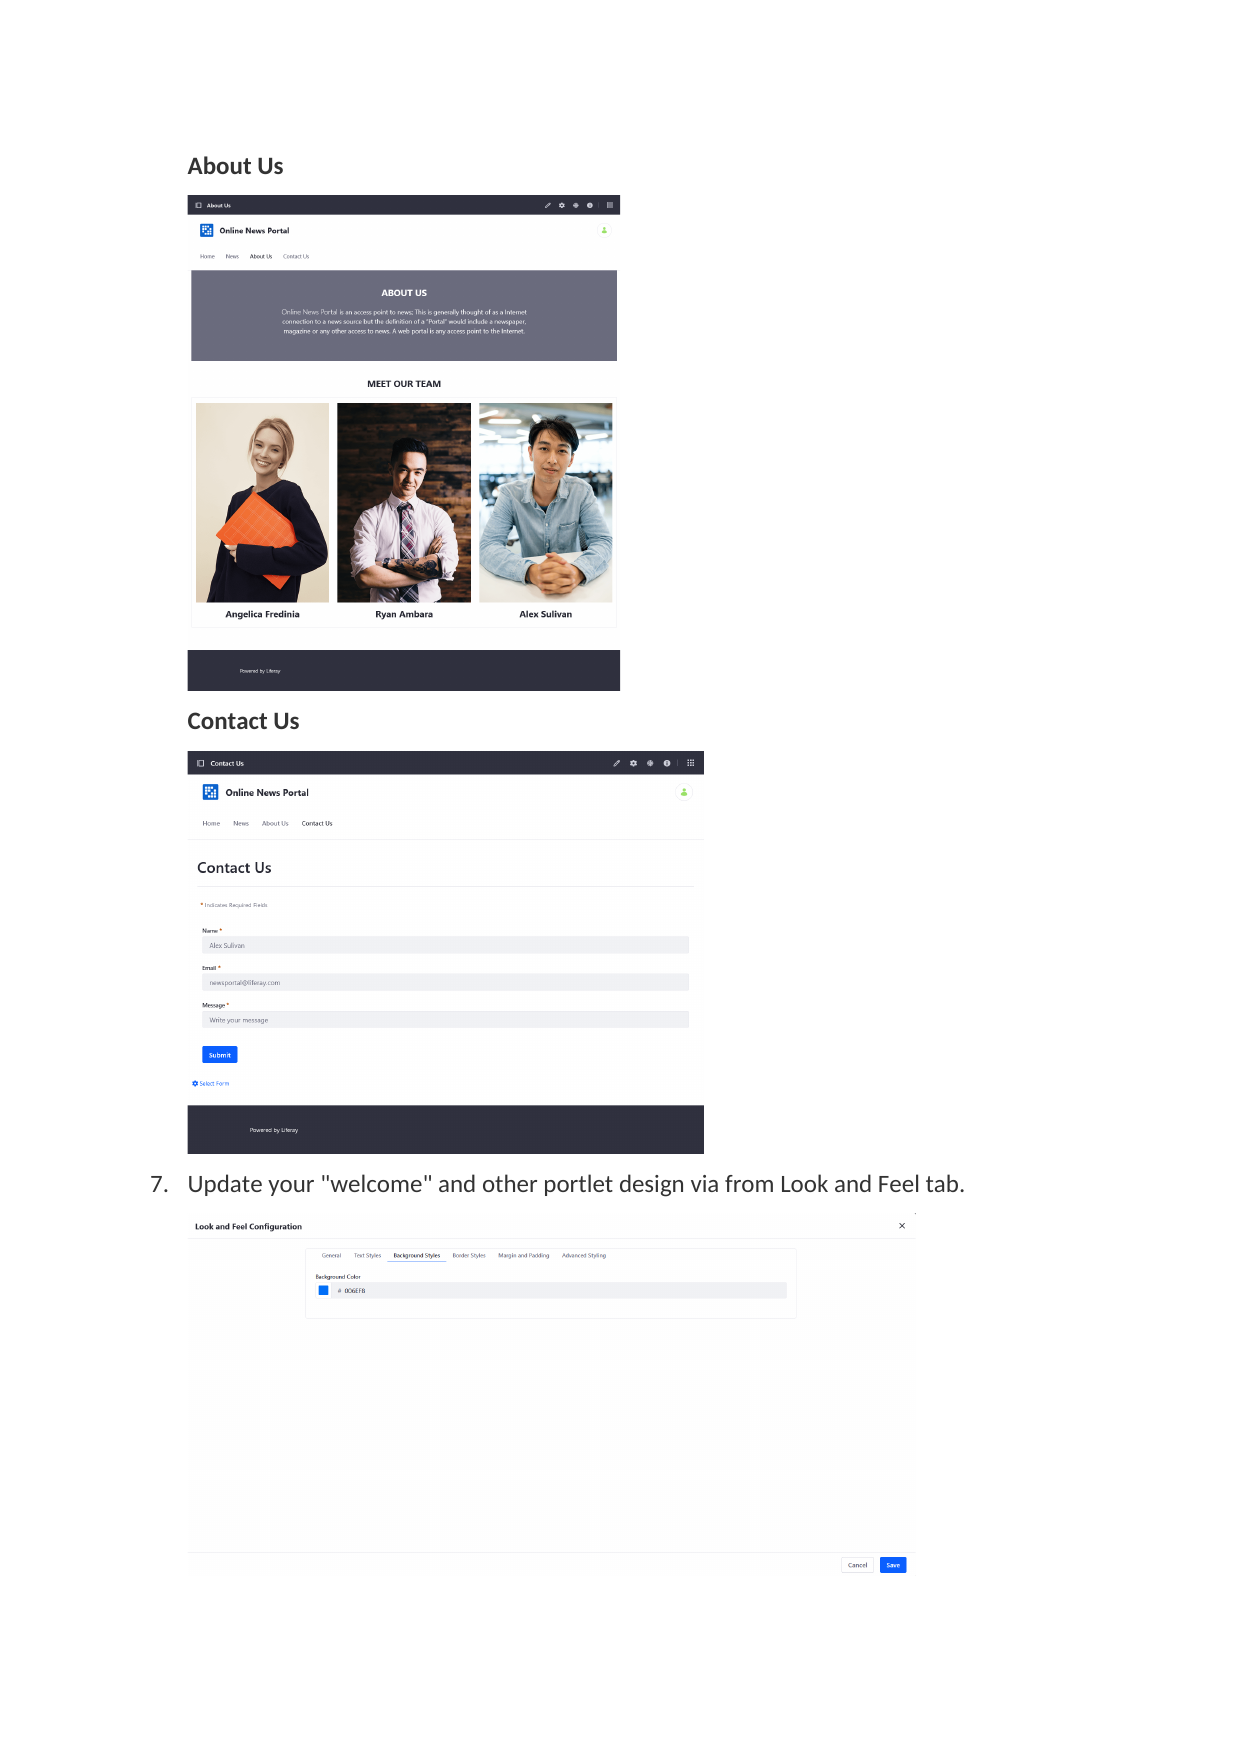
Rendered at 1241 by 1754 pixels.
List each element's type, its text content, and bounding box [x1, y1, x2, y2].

list About Us [187, 150, 1128, 181]
picture [187, 195, 621, 691]
picture [187, 750, 704, 1154]
picture [187, 1213, 916, 1576]
list Update your "welcome" and other portlet design via from Look and Feel tab. [150, 1168, 1128, 1198]
list Contact Us [187, 705, 1128, 736]
